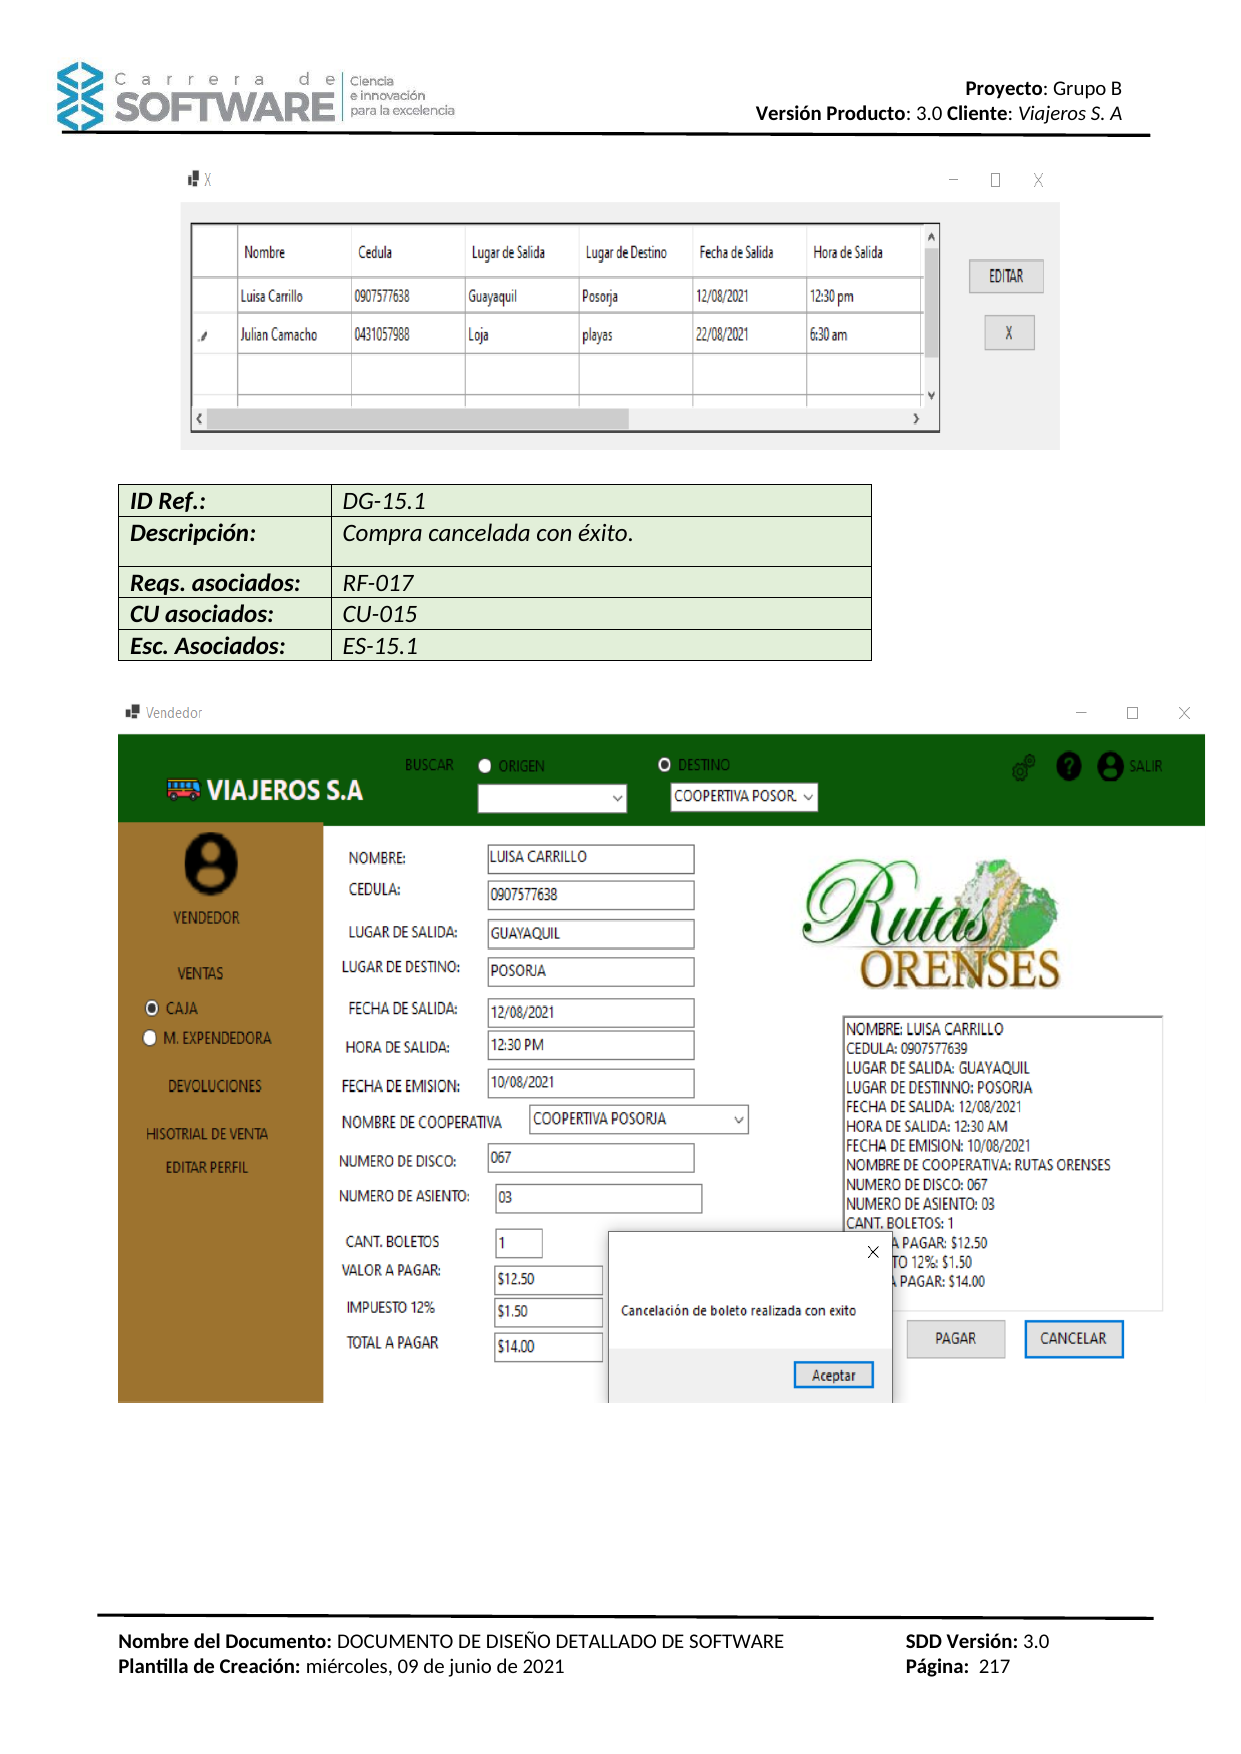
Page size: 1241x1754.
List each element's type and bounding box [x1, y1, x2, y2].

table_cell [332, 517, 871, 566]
picture [118, 695, 1206, 1403]
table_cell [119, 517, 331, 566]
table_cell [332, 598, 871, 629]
picture [46, 46, 461, 154]
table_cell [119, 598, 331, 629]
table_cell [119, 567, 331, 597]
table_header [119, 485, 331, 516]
picture [180, 160, 1060, 450]
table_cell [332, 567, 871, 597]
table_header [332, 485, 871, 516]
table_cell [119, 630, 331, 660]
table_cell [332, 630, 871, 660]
